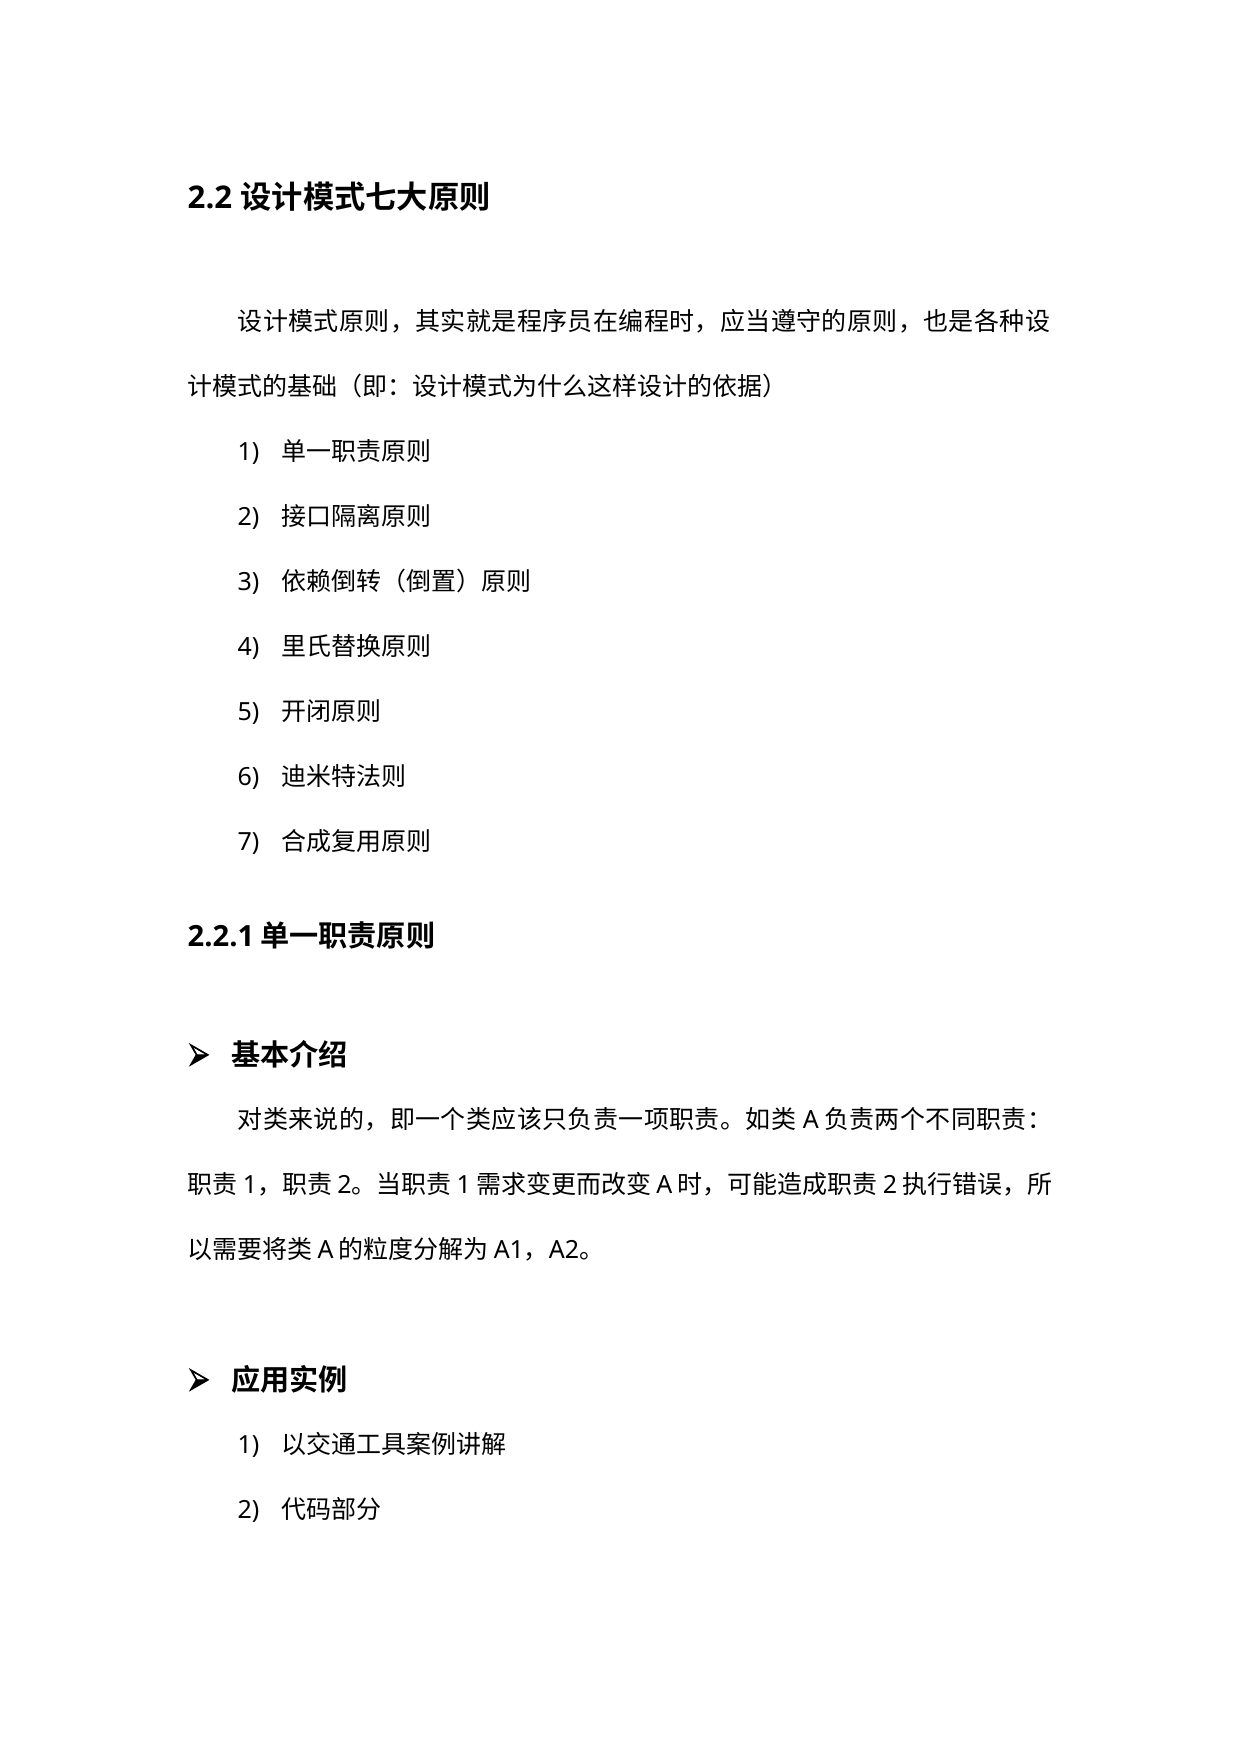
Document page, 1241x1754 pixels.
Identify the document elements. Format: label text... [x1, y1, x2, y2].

text 设计模式原则，其实就是程序员在编程时，应当遵守的原则，也是各种设计模式的基础（即：设计模式为什么这样设计的依据） [187, 287, 1053, 417]
list 代码部分 [237, 1475, 1053, 1540]
list 开闭原则 [237, 677, 1053, 742]
subtitle 2.2.1单一职责原则 [187, 901, 1053, 966]
list 接口隔离原则 [237, 482, 1053, 547]
list 依赖倒转（倒置）原则 [237, 547, 1053, 612]
subtitle 2.2 设计模式七大原则 [187, 162, 1053, 227]
text 对类来说的，即一个类应该只负责一项职责。如类A负责两个不同职责：职责1，职责2。当职责1需求变更而改变A时，可能造成职责2执行错误，所以需要将类A的粒度分解为A1，A2。 [187, 1085, 1053, 1280]
list 迪米特法则 [237, 742, 1053, 807]
list 应用实例 [187, 1345, 1053, 1410]
list 合成复用原则 [237, 807, 1053, 872]
list 以交通工具案例讲解 [237, 1410, 1053, 1475]
list 里氏替换原则 [237, 612, 1053, 677]
list 单一职责原则 [237, 417, 1053, 482]
list 基本介绍 [187, 1020, 1053, 1085]
